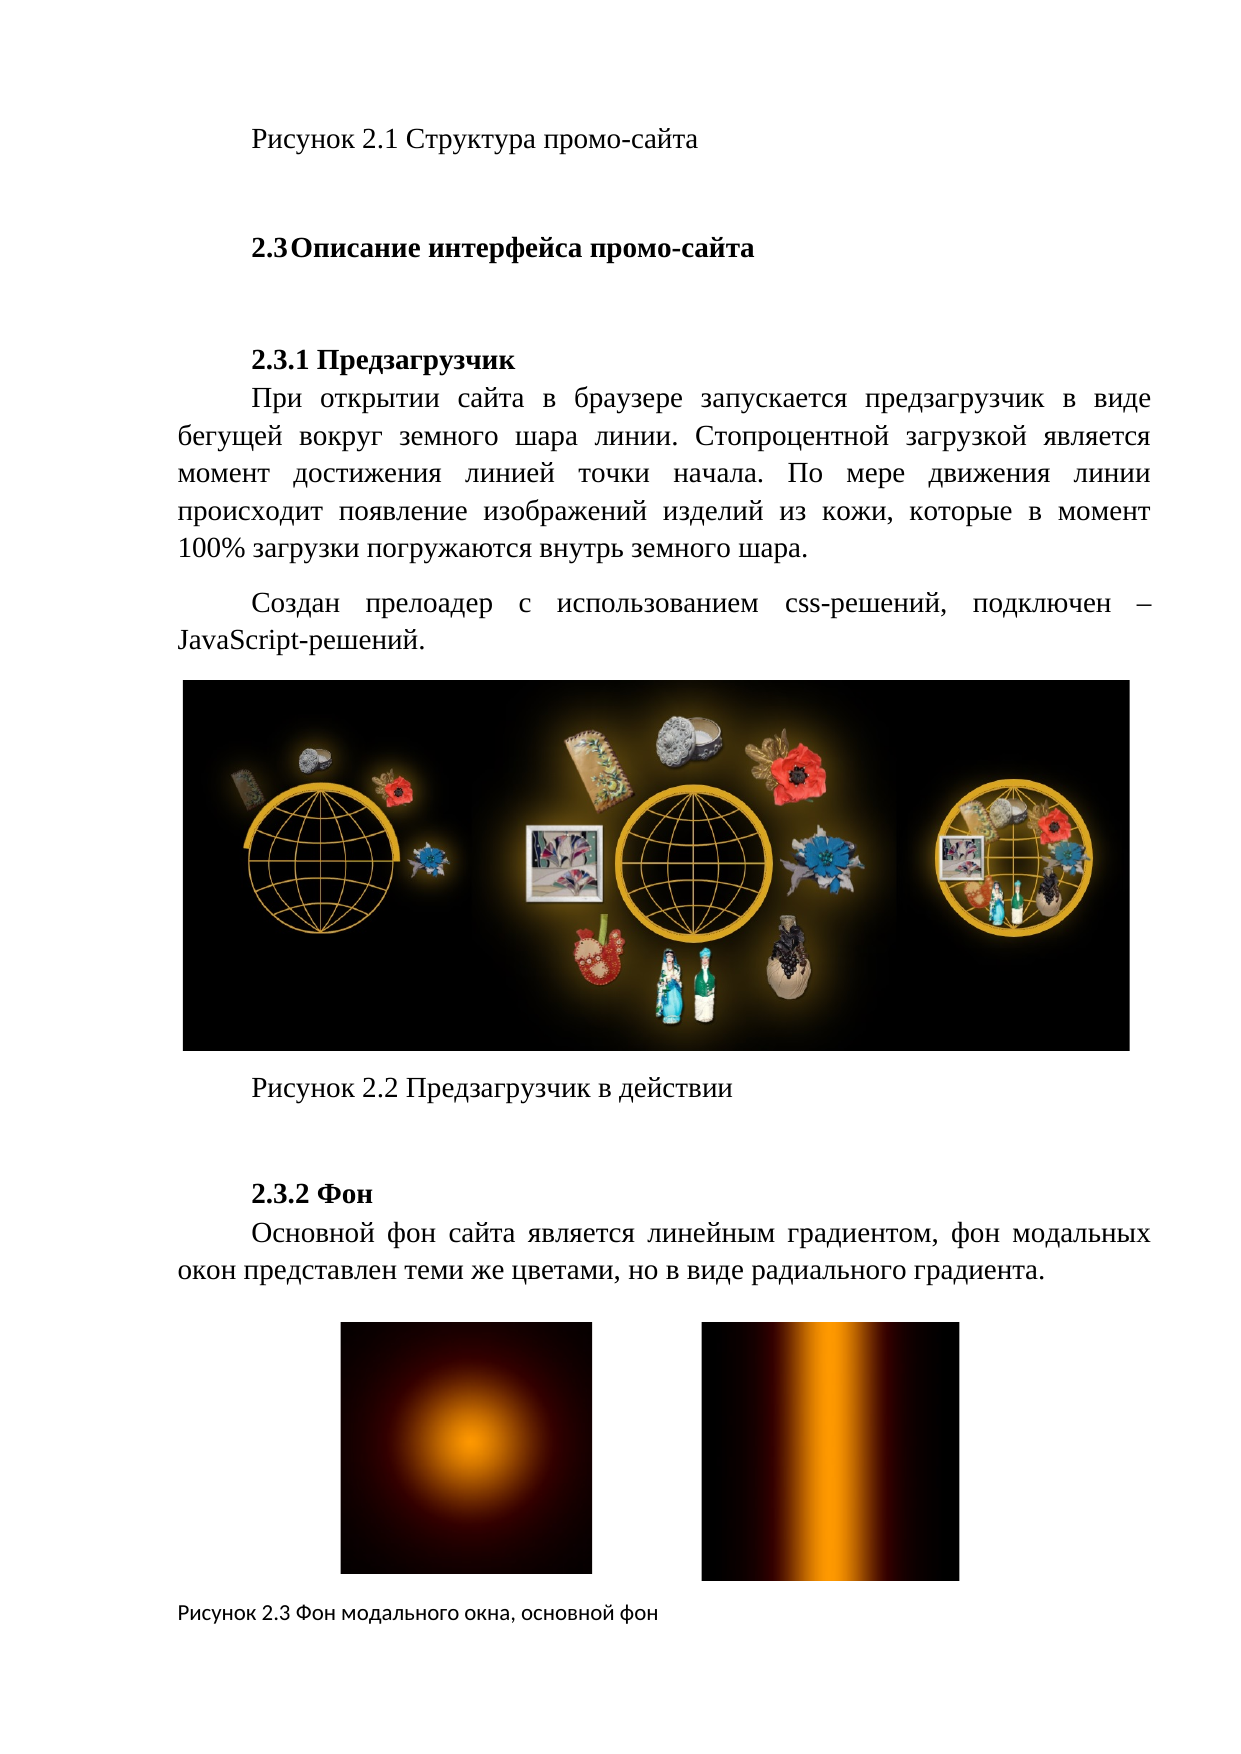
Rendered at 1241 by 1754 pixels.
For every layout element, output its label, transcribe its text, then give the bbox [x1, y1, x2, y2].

picture [182, 680, 1130, 1051]
picture [701, 1322, 960, 1581]
text Основной фон сайта является линейным градиентом, фон модальных окон представлен теми же цветами, но в виде радиального градиента. [177, 1212, 1152, 1287]
list Описание интерфейса промо-сайта [251, 231, 1152, 264]
text 2.3.2 Фон [177, 1176, 1152, 1209]
text Создан прелоадер с использованием css-решений, подключен – JavaScript-решений. [177, 582, 1152, 657]
text 2.3.1 Предзагрузчик [177, 342, 1152, 375]
text При открытии сайта в браузере запускается предзагрузчик в виде бегущей вокруг земного шара линии. Стопроцентной загрузкой является момент достижения линией точки начала. По мере движения линии происходит появление изображений изделий из кожи, которые в момент 100% загрузки погружаются внутрь земного шара. [177, 378, 1152, 565]
picture [340, 1322, 593, 1574]
text Рисунок 2.1 Структура промо-сайта [177, 118, 1152, 156]
